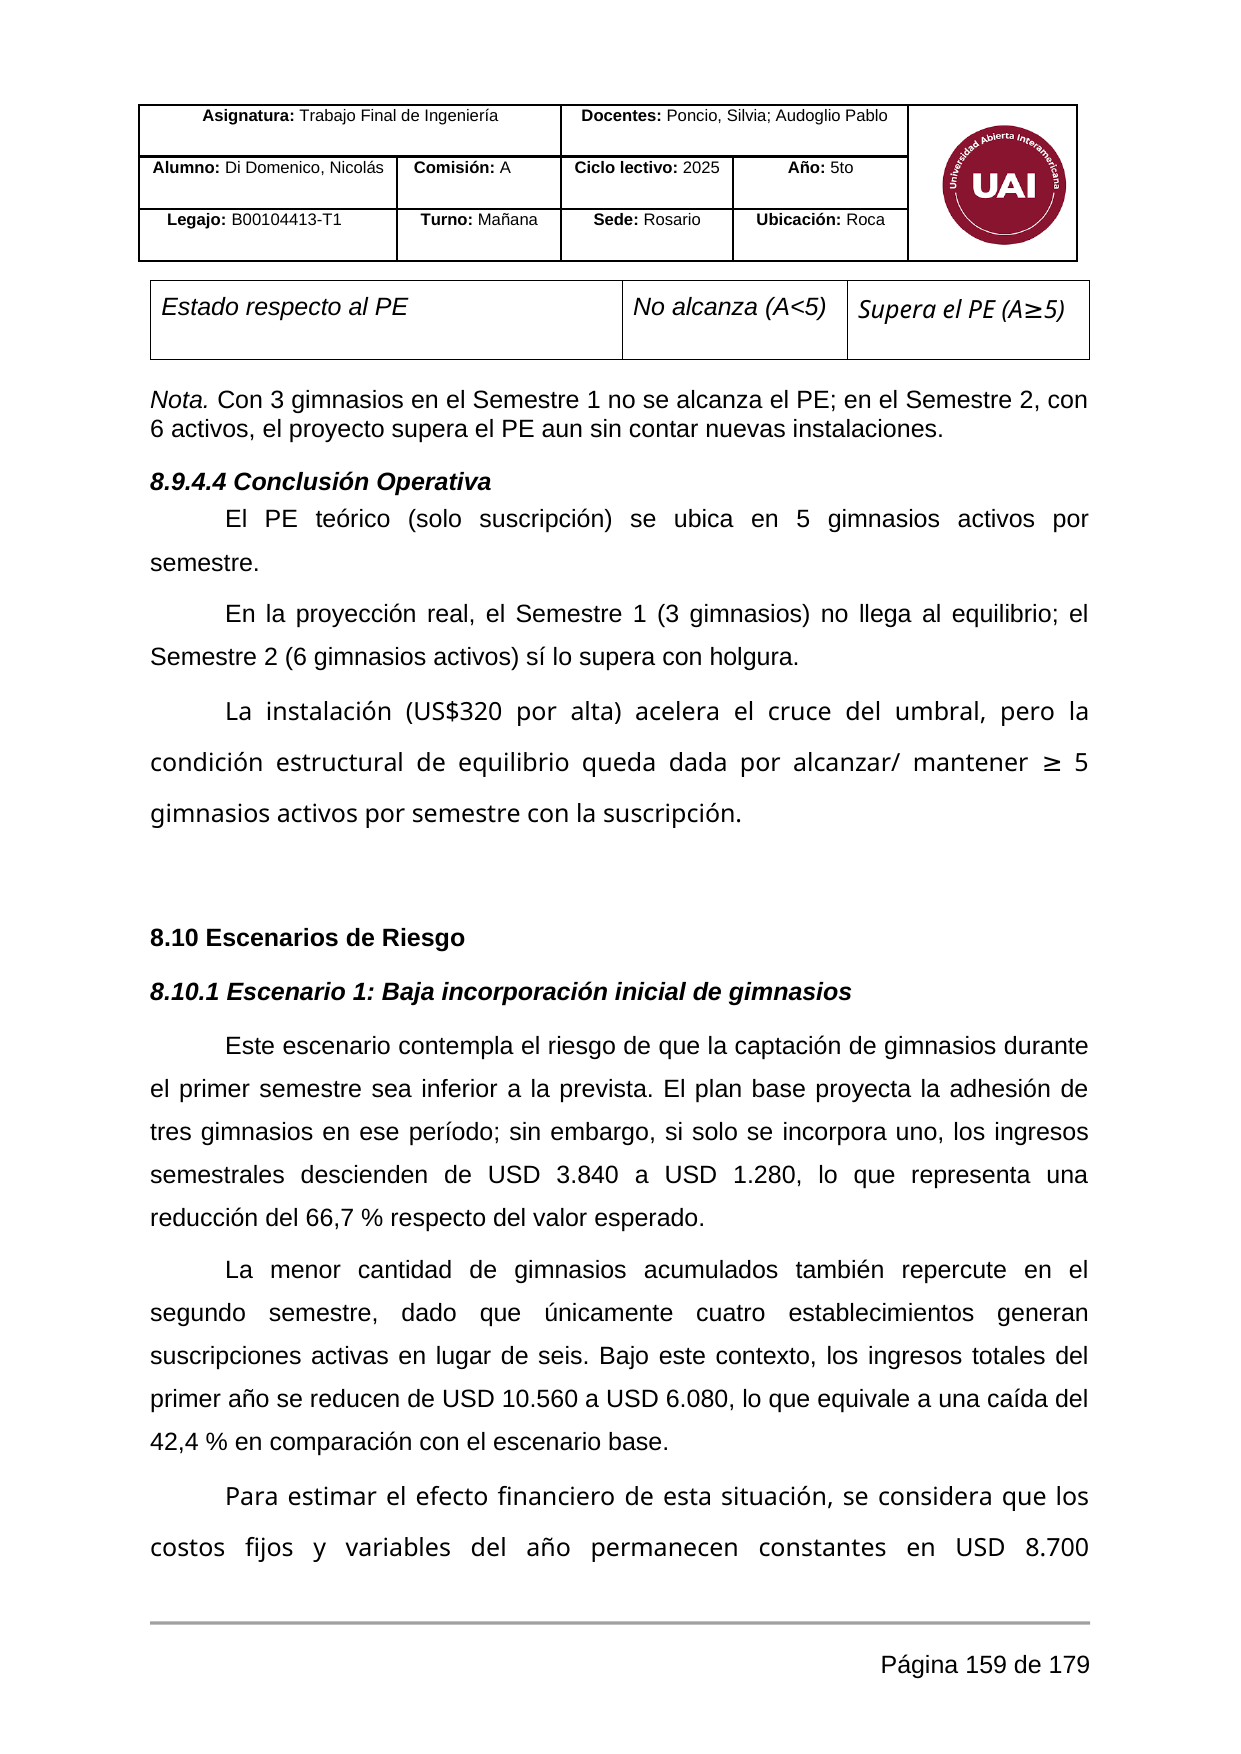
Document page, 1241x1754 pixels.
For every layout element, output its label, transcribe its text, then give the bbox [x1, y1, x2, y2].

table_cell Supera el PE (A≥5) [848, 281, 1089, 359]
text Este escenario contempla el riesgo de que la captación de gimnasios durante el primer semestre sea inferior a la prevista. El plan base proyecta la adhesión de tres gimnasios en ese período; sin embargo, si solo se incorpora uno, los ingresos semestrales descienden de USD 3.840 a USD 1.280, lo que representa una reducción del 66,7 % respecto del valor esperado. [150, 1031, 1090, 1232]
subtitle 8.10 Escenarios de Riesgo [150, 923, 1090, 952]
text Nota. Con 3 gimnasios en el Semestre 1 no se alcanza el PE; en el Semestre 2, con 6 activos, el proyecto supera el PE aun sin contar nuevas instalaciones. [150, 385, 1090, 442]
table_cell Estado respecto al PE [151, 281, 622, 359]
text En la proyección real, el Semestre 1 (3 gimnasios) no llega al equilibrio; el Semestre 2 (6 gimnasios activos) sí lo supera con holgura. [150, 599, 1090, 671]
table_cell No alcanza (A<5) [623, 281, 847, 359]
subtitle 8.9.4.4 Conclusión Operativa [150, 467, 1090, 496]
picture [939, 118, 1068, 248]
subtitle 8.10.1 Escenario 1: Baja incorporación inicial de gimnasios [150, 977, 1090, 1006]
text El PE teórico (solo suscripción) se ubica en 5 gimnasios activos por semestre. [150, 504, 1090, 576]
text La instalación (US$320 por alta) acelera el cruce del umbral, pero la condición estructural de equilibrio queda dada por alcanzar/ mantener ≥ 5 gimnasios activos por semestre con la suscripción. [150, 694, 1090, 830]
text La menor cantidad de gimnasios acumulados también repercute en el segundo semestre, dado que únicamente cuatro establecimientos generan suscripciones activas en lugar de seis. Bajo este contexto, los ingresos totales del primer año se reducen de USD 10.560 a USD 6.080, lo que equivale a una caída del 42,4 % en comparación con el escenario base. [150, 1255, 1090, 1456]
